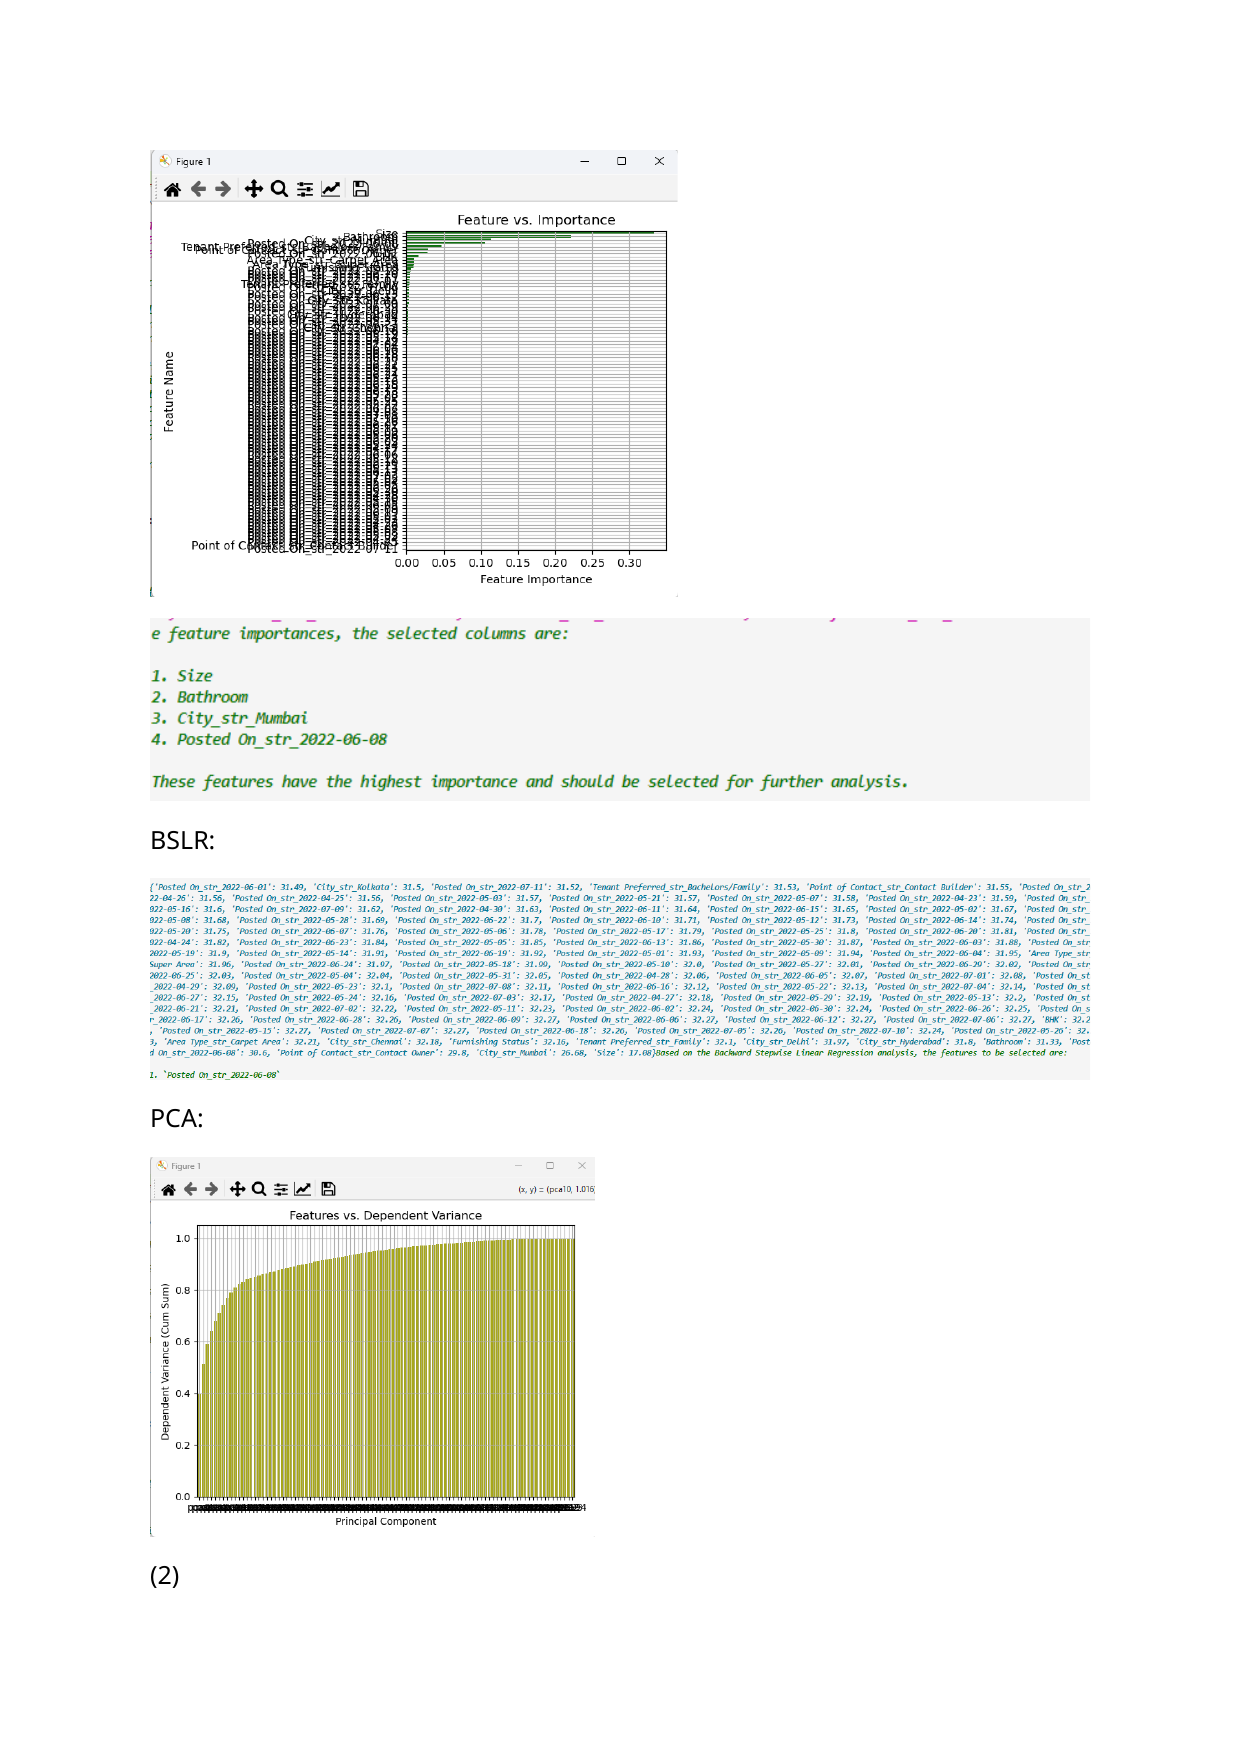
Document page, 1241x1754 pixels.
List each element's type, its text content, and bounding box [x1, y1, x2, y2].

picture [150, 1157, 595, 1537]
picture [150, 618, 1091, 801]
picture [150, 878, 1091, 1080]
text PCA: [150, 1101, 1090, 1135]
picture [150, 150, 678, 597]
text BSLR: [150, 823, 1090, 857]
text (2) [150, 1558, 1090, 1592]
